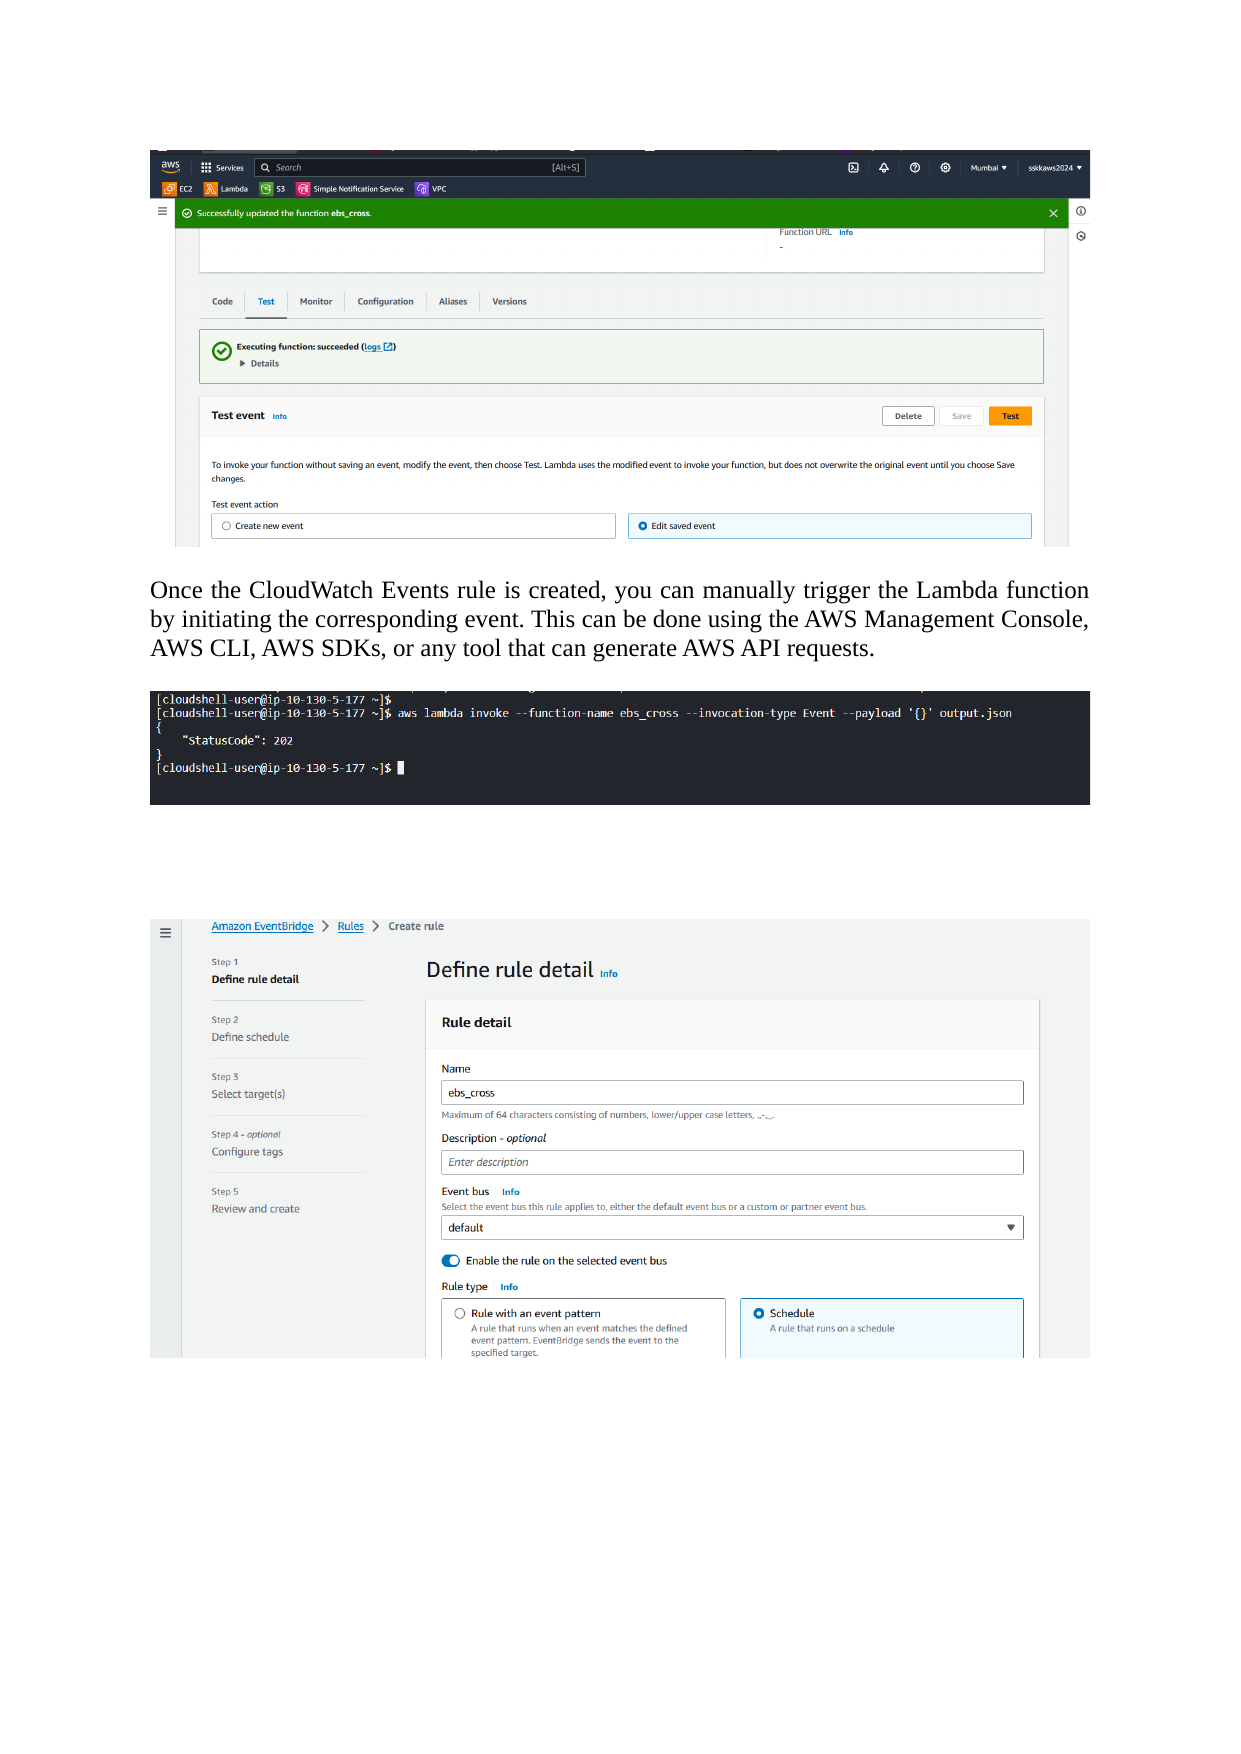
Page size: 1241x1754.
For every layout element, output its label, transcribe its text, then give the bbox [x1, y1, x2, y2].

picture [150, 691, 1091, 805]
picture [150, 150, 1091, 547]
text Once the CloudWatch Events rule is created, you can manually trigger the Lambda function by initiating the corresponding event. This can be done using the AWS Management Console, AWS CLI, AWS SDKs, or any tool that can generate AWS API requests. [150, 576, 1090, 662]
picture [150, 919, 1091, 1358]
